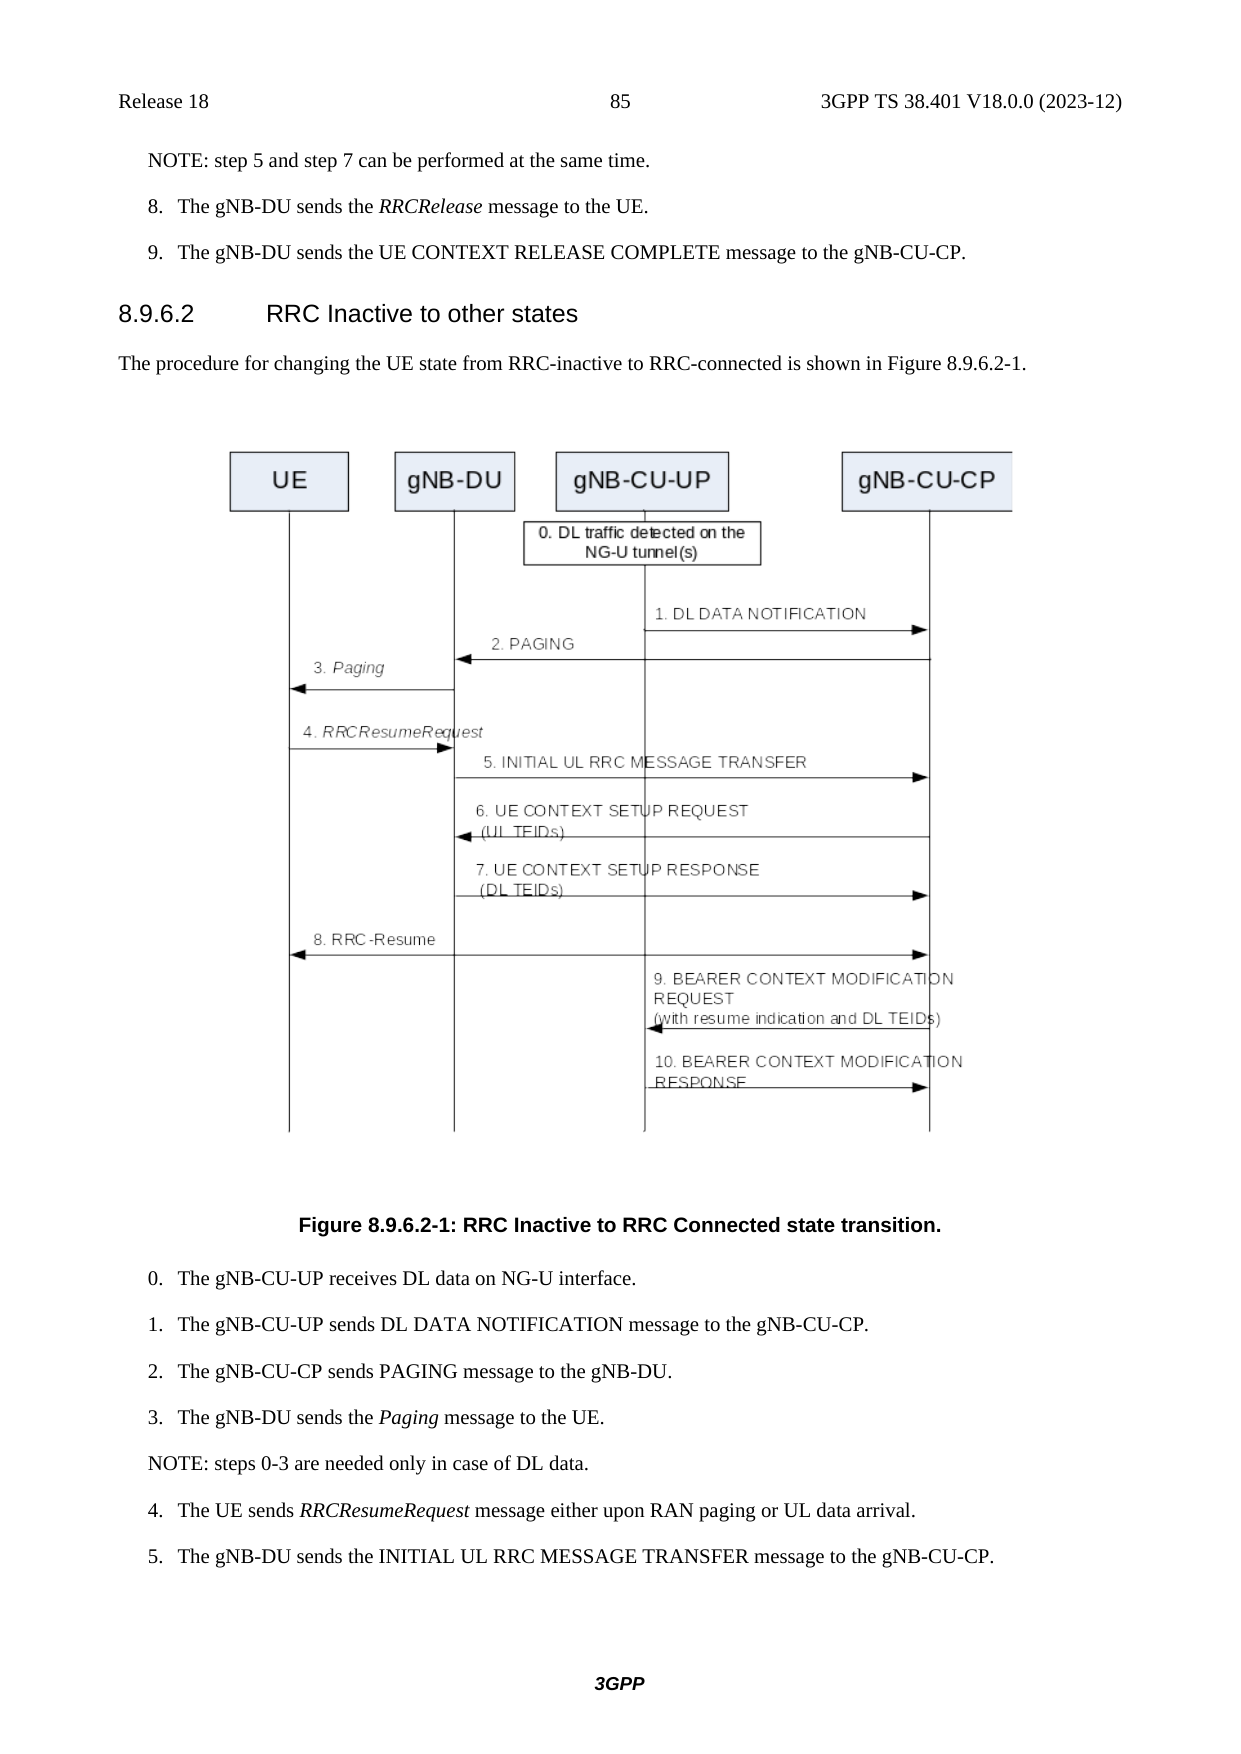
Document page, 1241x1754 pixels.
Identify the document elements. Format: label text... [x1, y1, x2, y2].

text 0. The gNB-CU-UP receives DL data on NG-U interface. [148, 1266, 1122, 1290]
text 2. The gNB-CU-CP sends PAGING message to the gNB-DU. [148, 1358, 1122, 1383]
text 1. The gNB-CU-UP sends DL DATA NOTIFICATION message to the gNB-CU-CP. [148, 1312, 1122, 1336]
text Figure 8.9.6.2-1: RRC Inactive to RRC Connected state transition. [118, 1213, 1122, 1237]
text NOTE: steps 0-3 are needed only in case of DL data. [148, 1451, 1122, 1475]
text The procedure for changing the UE state from RRC-inactive to RRC-connected is shown in Figure 8.9.6.2-1. [118, 351, 1122, 375]
text 9. The gNB-DU sends the UE CONTEXT RELEASE COMPLETE message to the gNB-CU-CP. [148, 240, 1122, 264]
text 8. The gNB-DU sends the RRCRelease message to the UE. [148, 194, 1122, 218]
text 4. The UE sends RRCResumeRequest message either upon RAN paging or UL data arrival. [148, 1498, 1122, 1522]
subtitle 8.9.6.2 RRC Inactive to other states [118, 299, 1122, 328]
text 5. The gNB-DU sends the INITIAL UL RRC MESSAGE TRANSFER message to the gNB-CU-CP. [148, 1544, 1122, 1568]
text 3. The gNB-DU sends the Paging message to the UE. [148, 1405, 1122, 1429]
text NOTE: step 5 and step 7 can be performed at the same time. [148, 147, 1122, 172]
